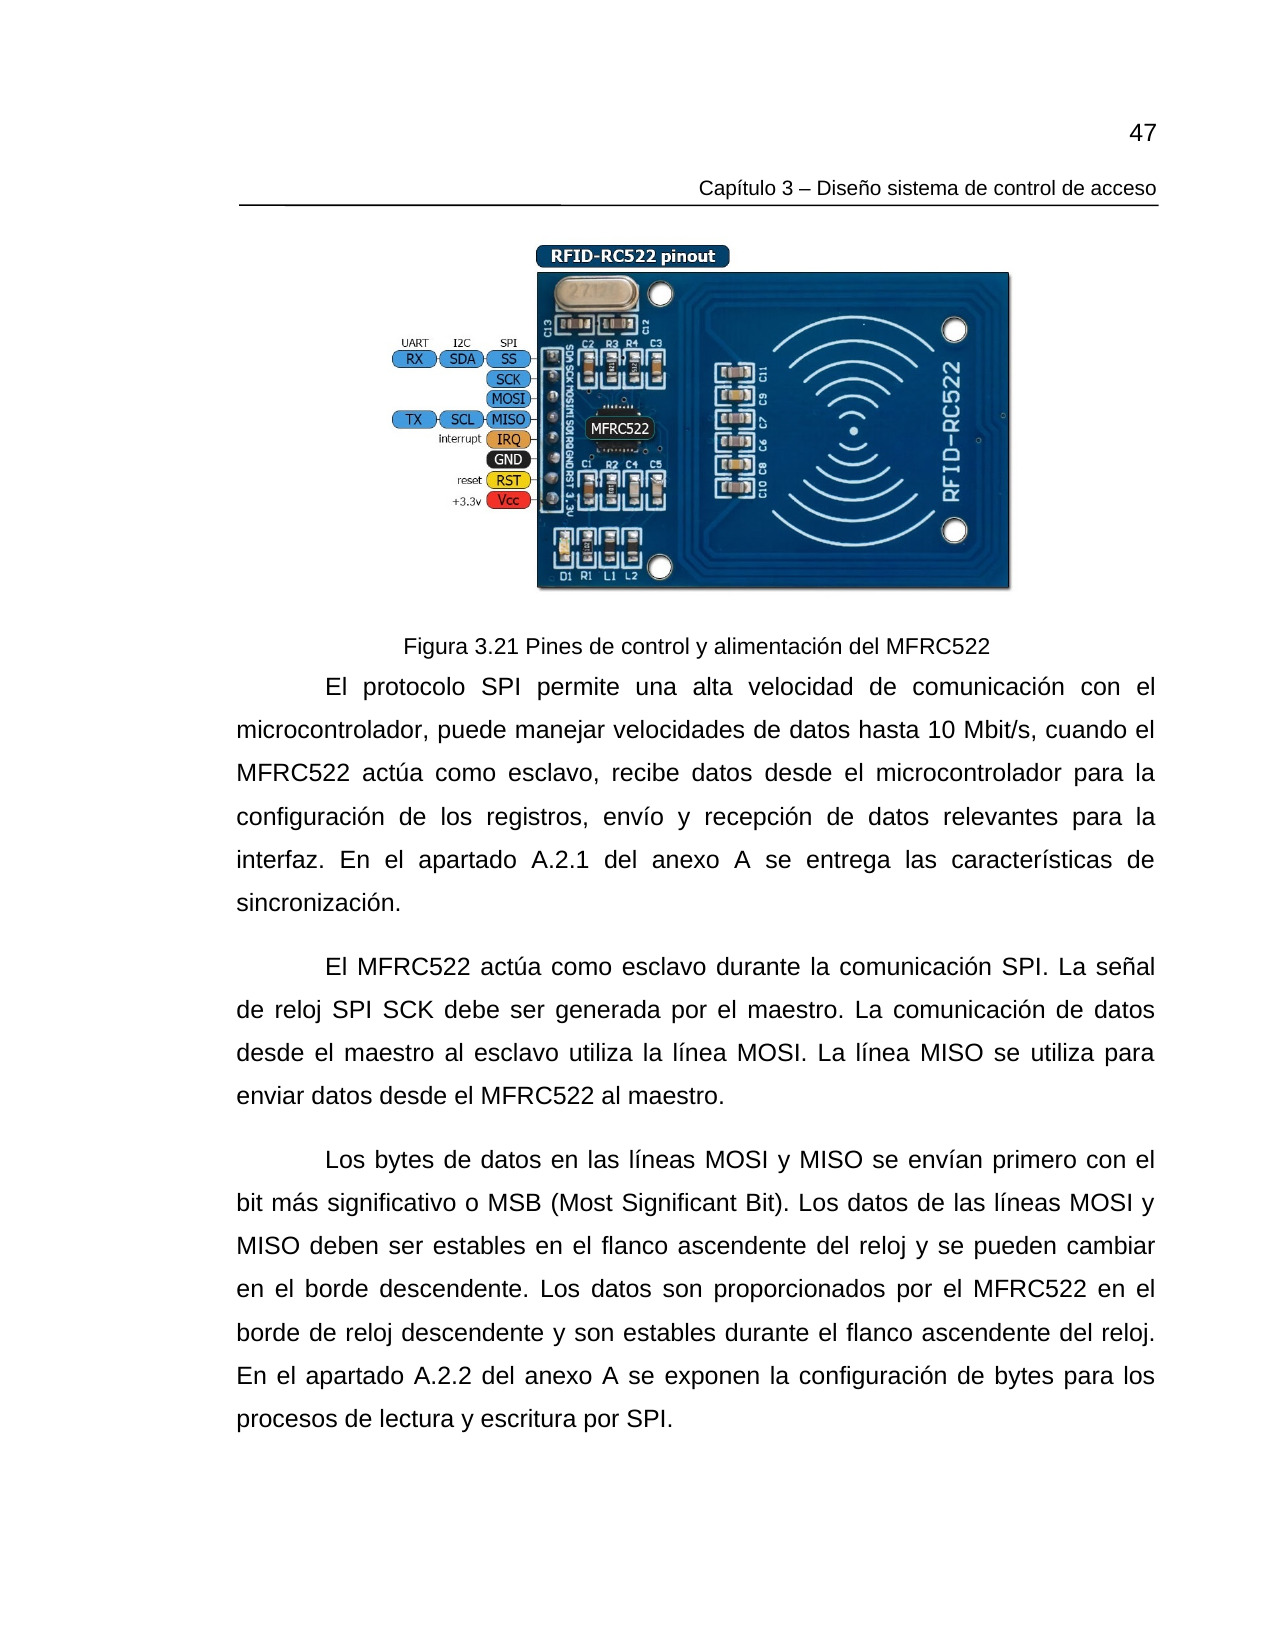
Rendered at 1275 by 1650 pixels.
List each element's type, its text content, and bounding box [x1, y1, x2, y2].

picture [376, 236, 1017, 599]
text El protocolo SPI permite una alta velocidad de comunicación con el microcontrolador, puede manejar velocidades de datos hasta 10 Mbit/s, cuando el MFRC522 actúa como esclavo, recibe datos desde el microcontrolador para la configuración de los registros, envío y recepción de datos relevantes para la interfaz. En el apartado A.2.1 del anexo A se entrega las características de sincronización. [236, 672, 1157, 917]
text El MFRC522 actúa como esclavo durante la comunicación SPI. La señal de reloj SPI SCK debe ser generada por el maestro. La comunicación de datos desde el maestro al esclavo utiliza la línea MOSI. La línea MISO se utiliza para enviar datos desde el MFRC522 al maestro. [236, 952, 1157, 1110]
text Los bytes de datos en las líneas MOSI y MISO se envían primero con el bit más significativo o MSB (Most Significant Bit). Los datos de las líneas MOSI y MISO deben ser estables en el flanco ascendente del reloj y se pueden cambiar en el borde descendente. Los datos son proporcionados por el MFRC522 en el borde de reloj descendente y son estables durante el flanco ascendente del reloj. En el apartado A.2.2 del anexo A se exponen la configuración de bytes para los procesos de lectura y escritura por SPI. [236, 1145, 1157, 1433]
